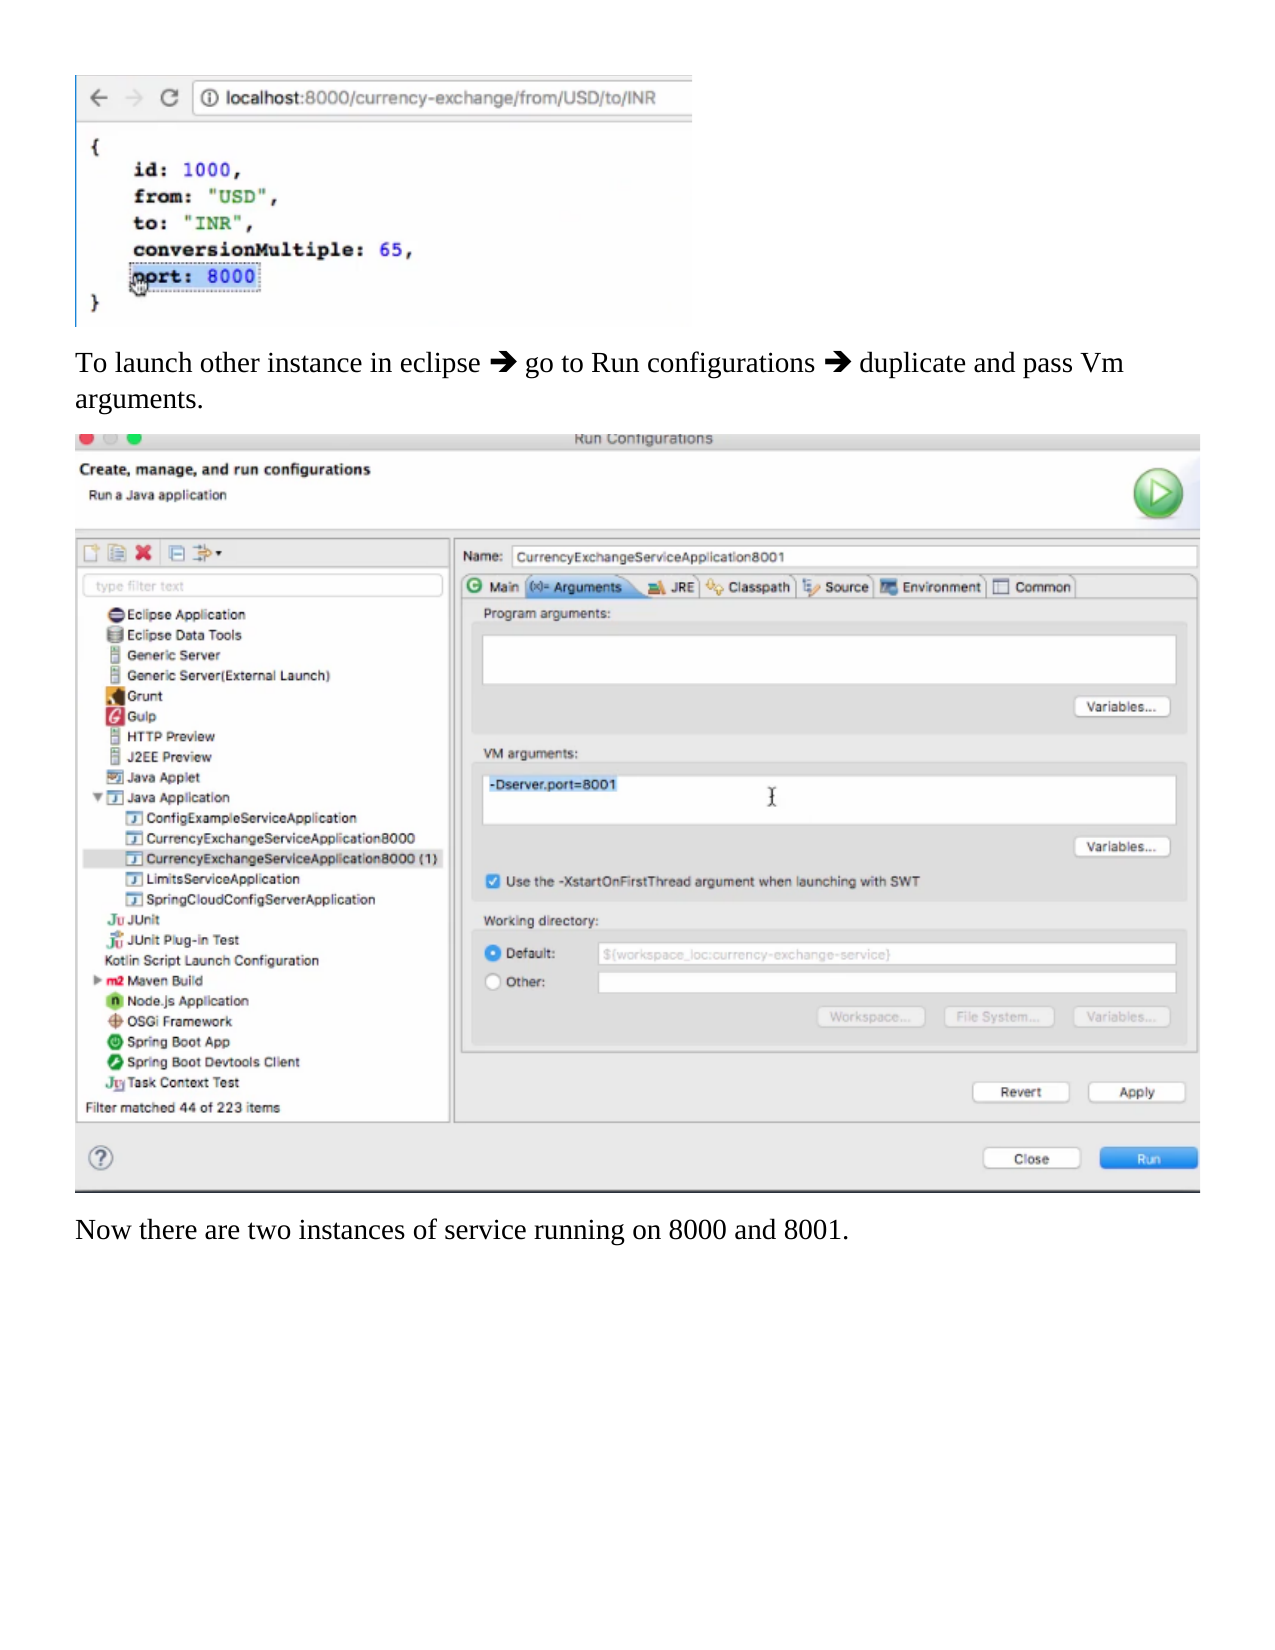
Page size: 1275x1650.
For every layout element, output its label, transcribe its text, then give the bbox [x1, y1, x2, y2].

picture [75, 75, 693, 327]
picture [75, 434, 1200, 1193]
text Now there are two instances of service running on 8000 and 8001. [75, 1212, 1200, 1245]
text To launch other instance in eclipse go to Run configurations duplicate and pass Vm arguments. [75, 345, 1200, 415]
